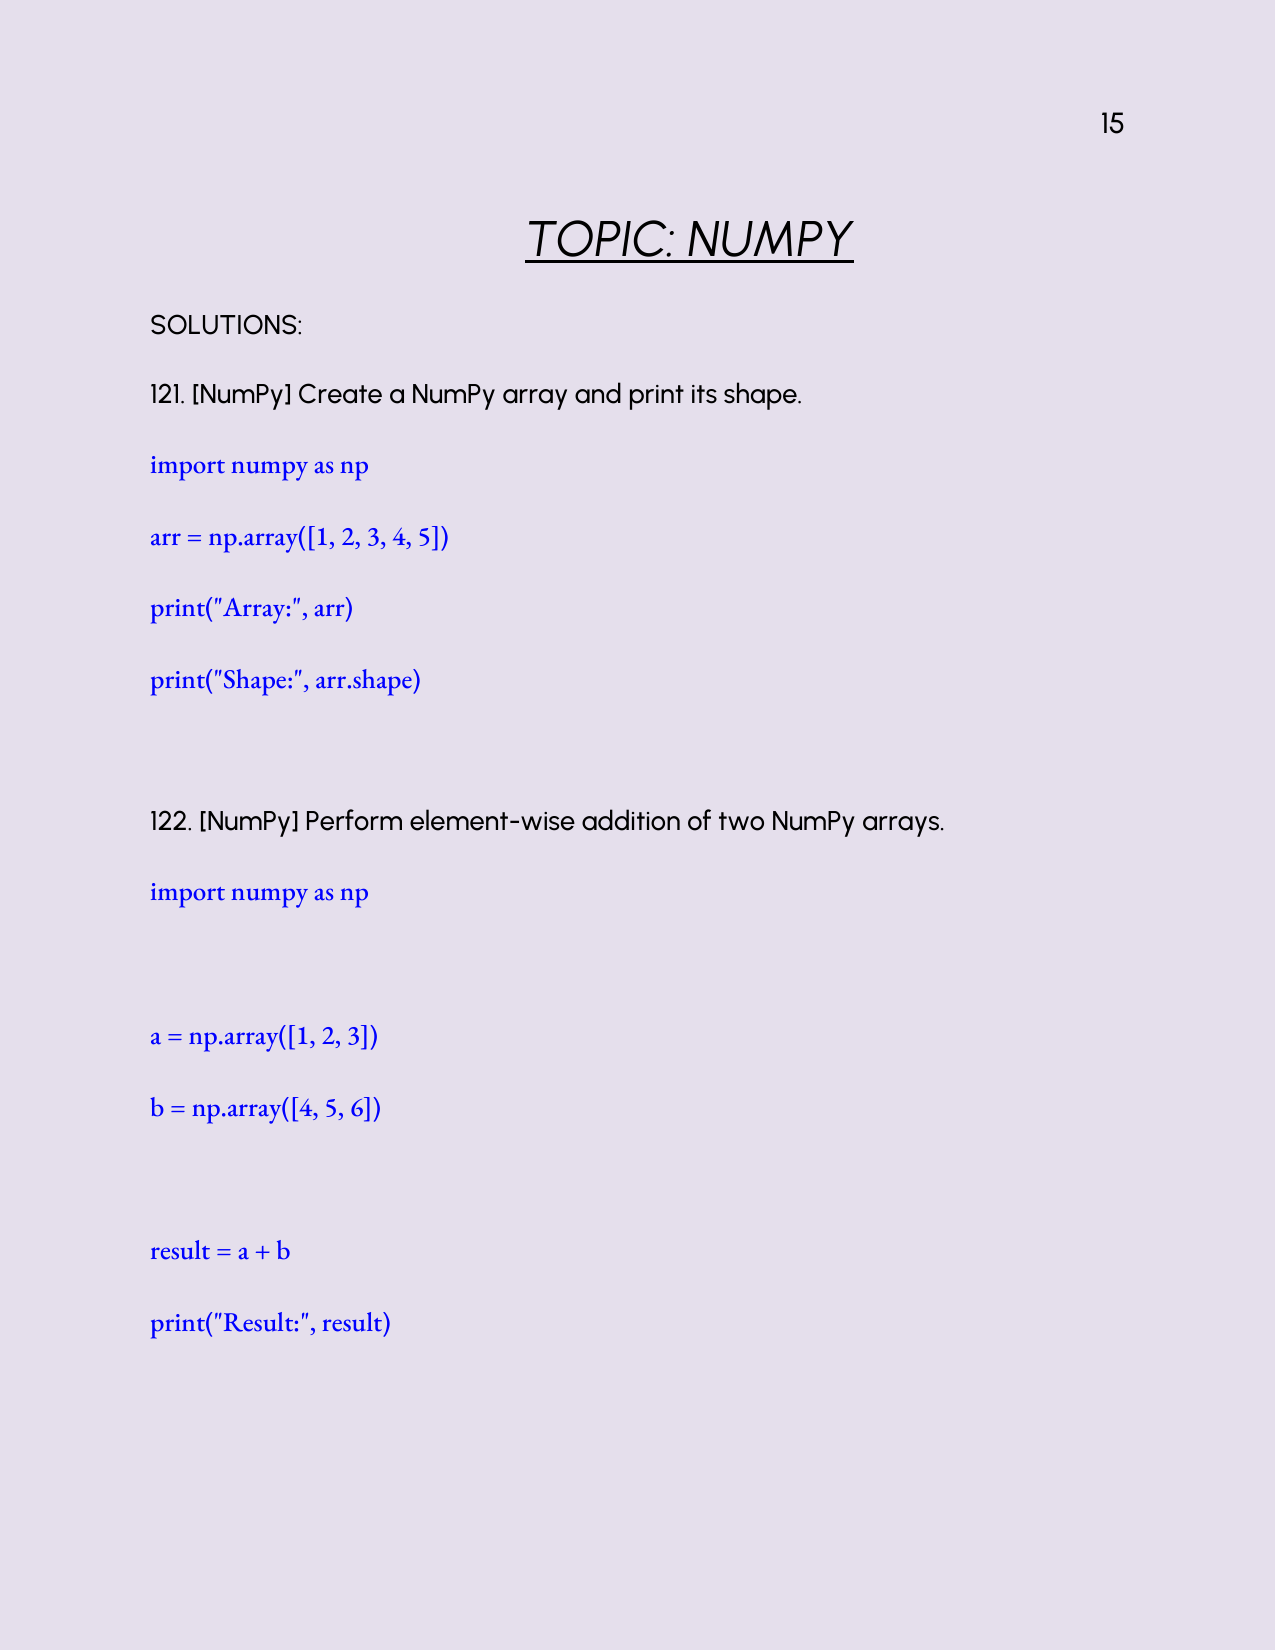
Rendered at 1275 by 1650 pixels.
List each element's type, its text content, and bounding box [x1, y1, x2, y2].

text arr = np.array([1, 2, 3, 4, 5]) [150, 518, 1125, 553]
text b = np.array([4, 5, 6]) [150, 1089, 1125, 1124]
text print("Result:", result) [150, 1304, 1125, 1339]
subtitle TOPIC: NUMPY [450, 209, 1125, 269]
text 121. [NumPy] Create a NumPy array and print its shape. [150, 377, 1125, 410]
text print("Shape:", arr.shape) [150, 661, 1125, 697]
text import numpy as np [150, 873, 1125, 909]
text import numpy as np [150, 446, 1125, 481]
text SOLUTIONS: [150, 309, 1125, 341]
text print("Array:", arr) [150, 589, 1125, 625]
text result = a + b [150, 1232, 1125, 1268]
text 122. [NumPy] Perform element-wise addition of two NumPy arrays. [150, 805, 1125, 837]
text a = np.array([1, 2, 3]) [150, 1017, 1125, 1052]
